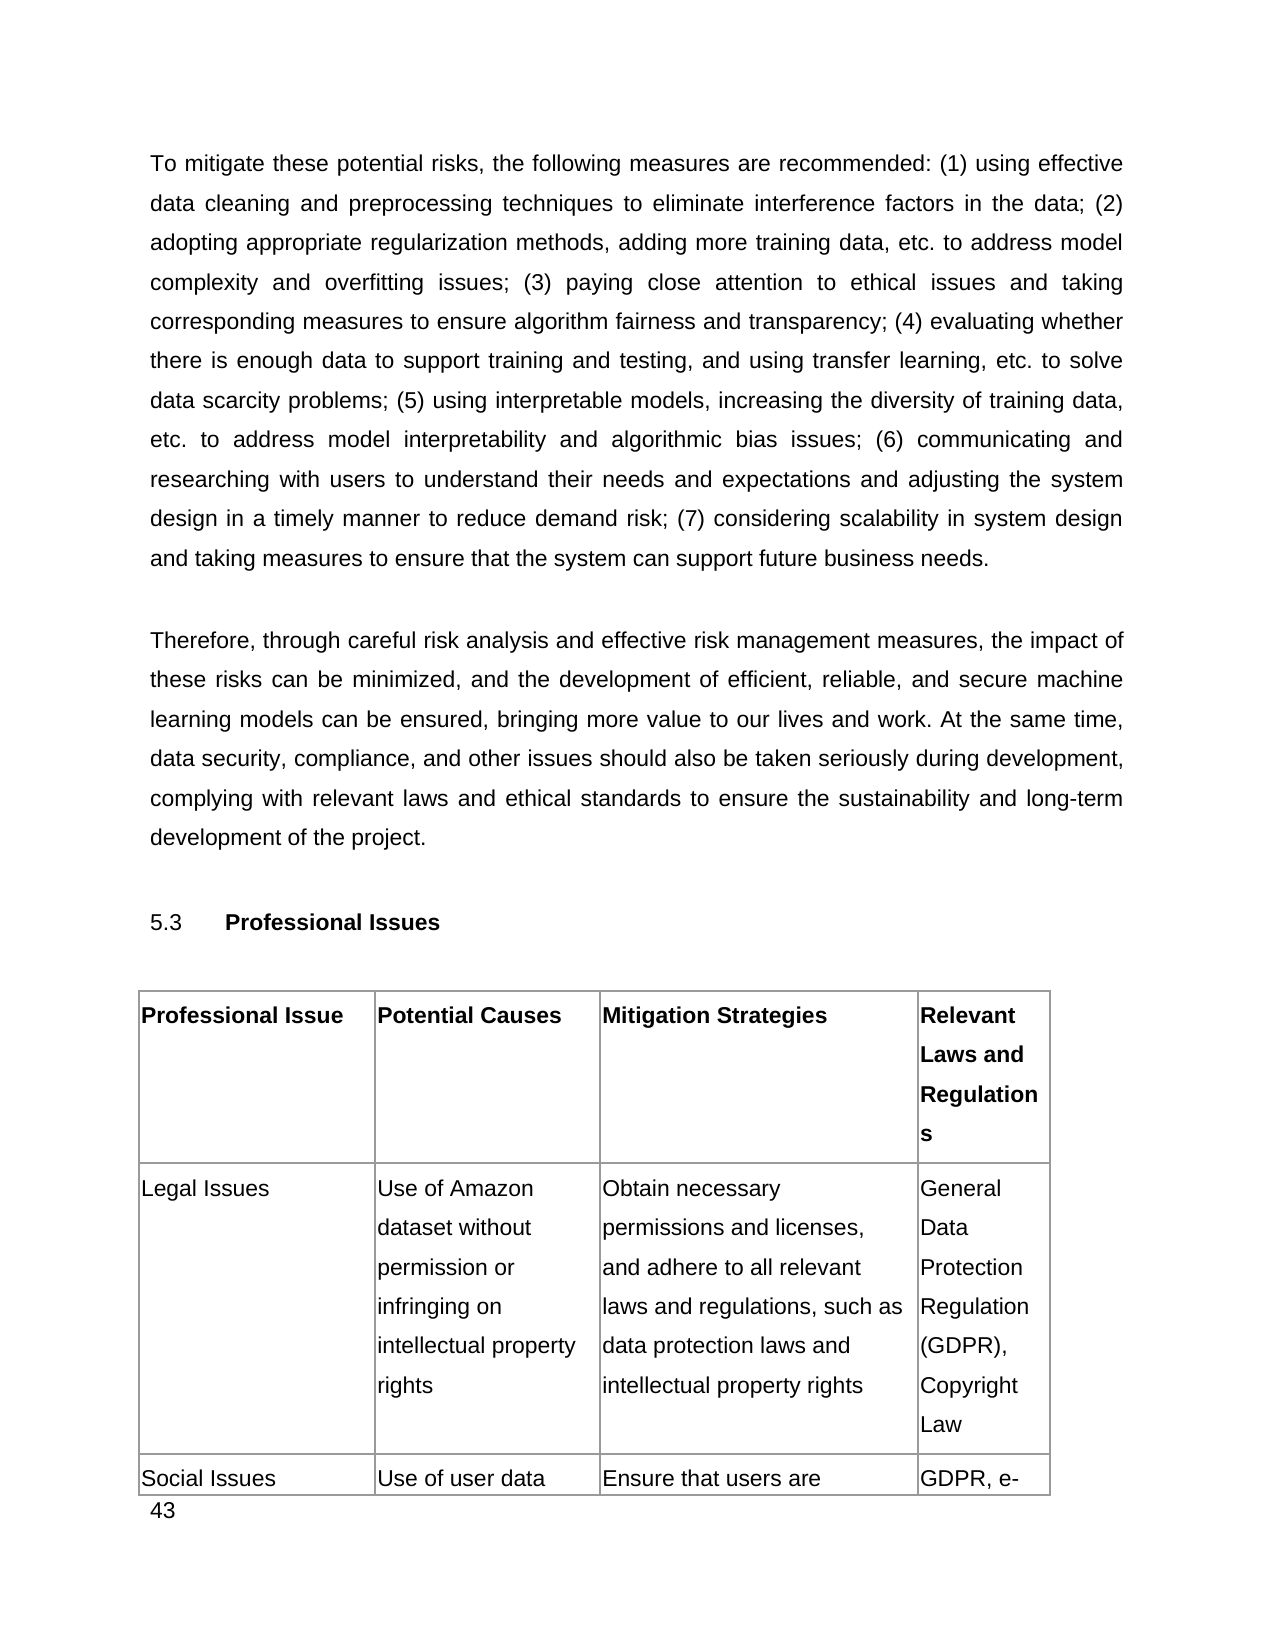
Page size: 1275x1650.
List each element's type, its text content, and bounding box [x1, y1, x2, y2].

table_header Professional Issue [140, 992, 374, 1162]
table_cell Obtain necessary permissions and licenses, and adhere to all relevant laws and regulations, such as data protection laws and intellectual property rights [601, 1164, 917, 1453]
table_header Relevant Laws and Regulations [919, 992, 1049, 1162]
subtitle Professional Issues [150, 909, 1125, 935]
table_cell Social Issues [140, 1455, 374, 1494]
table_header Mitigation Strategies [601, 992, 917, 1162]
table_cell Legal Issues [140, 1164, 374, 1453]
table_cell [376, 1455, 599, 1494]
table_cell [919, 1455, 1049, 1494]
table_cell Use of Amazon dataset without permission or infringing on intellectual property rights [376, 1164, 599, 1453]
table_header Potential Causes [376, 992, 599, 1162]
text To mitigate these potential risks, the following measures are recommended: (1) using effective data cleaning and preprocessing techniques to eliminate interference factors in the data; (2) adopting appropriate regularization methods, adding more training data, etc. to address model complexity and overfitting issues; (3) paying close attention to ethical issues and taking corresponding measures to ensure algorithm fairness and transparency; (4) evaluating whether there is enough data to support training and testing, and using transfer learning, etc. to solve data scarcity problems; (5) using interpretable models, increasing the diversity of training data, etc. to address model interpretability and algorithmic bias issues; (6) communicating and researching with users to understand their needs and expectations and adjusting the system design in a timely manner to reduce demand risk; (7) considering scalability in system design and taking measures to ensure that the system can support future business needs. [150, 150, 1124, 571]
text Therefore, through careful risk analysis and effective risk management measures, the impact of these risks can be minimized, and the development of efficient, reliable, and secure machine learning models can be ensured, bringing more value to our lives and work. At the same time, data security, compliance, and other issues should also be taken seriously during development, complying with relevant laws and ethical standards to ensure the sustainability and long-term development of the project. [150, 627, 1124, 851]
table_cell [601, 1455, 917, 1494]
table_cell General Data Protection Regulation (GDPR), Copyright Law [919, 1164, 1049, 1453]
